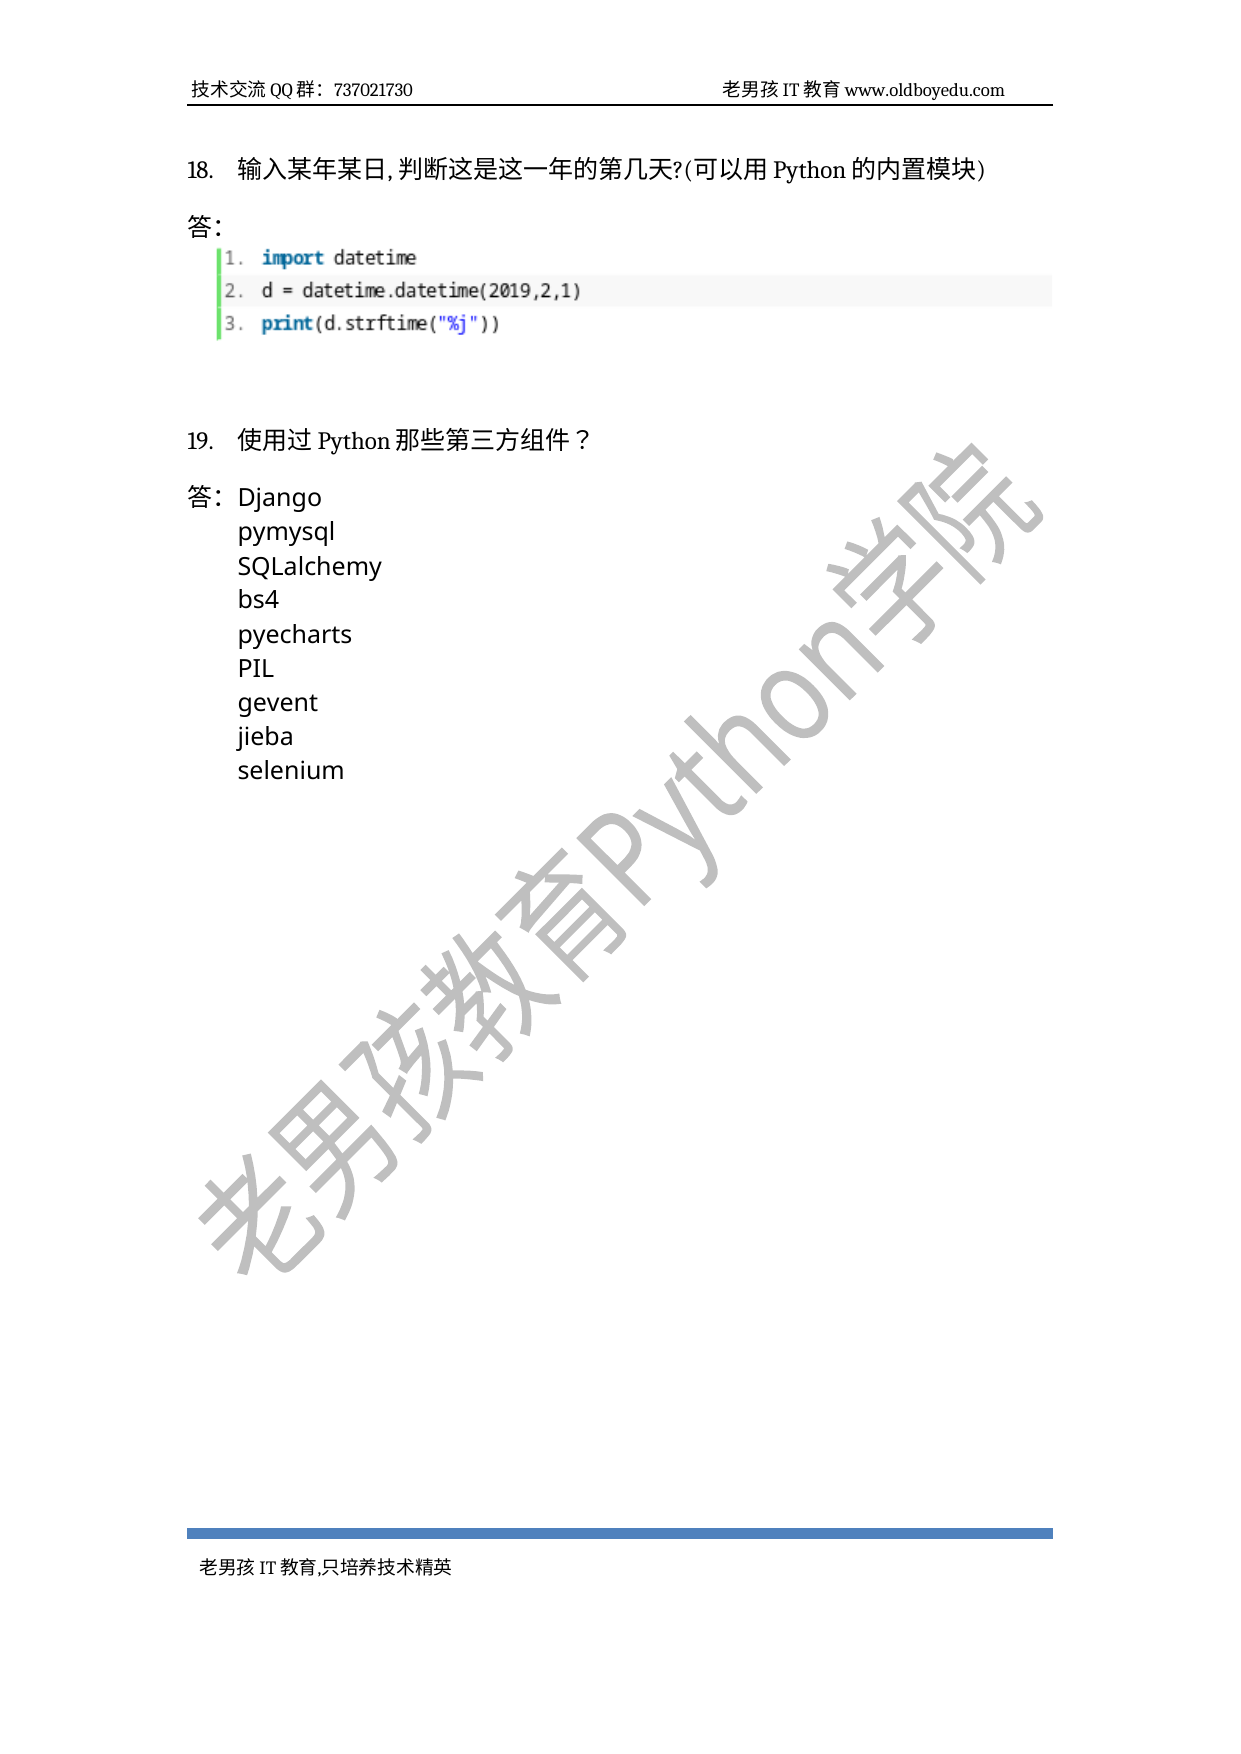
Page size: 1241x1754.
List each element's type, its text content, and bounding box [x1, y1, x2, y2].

list 输入某年某日, 判断这是这一年的第几天?(可以用Python的内置模块) [187, 150, 1053, 186]
text 答：Django [187, 478, 1053, 514]
text pymysql [237, 514, 1053, 548]
text bs4 [237, 582, 1053, 616]
text pyecharts [237, 616, 1053, 650]
text PIL [237, 650, 1053, 684]
text gevent [237, 684, 1053, 718]
text jieba [237, 718, 1053, 752]
text SQLalchemy [237, 548, 1053, 582]
list 使用过Python那些第三方组件？ [187, 423, 1053, 457]
text 答： [187, 207, 1053, 402]
text selenium [237, 752, 1053, 787]
